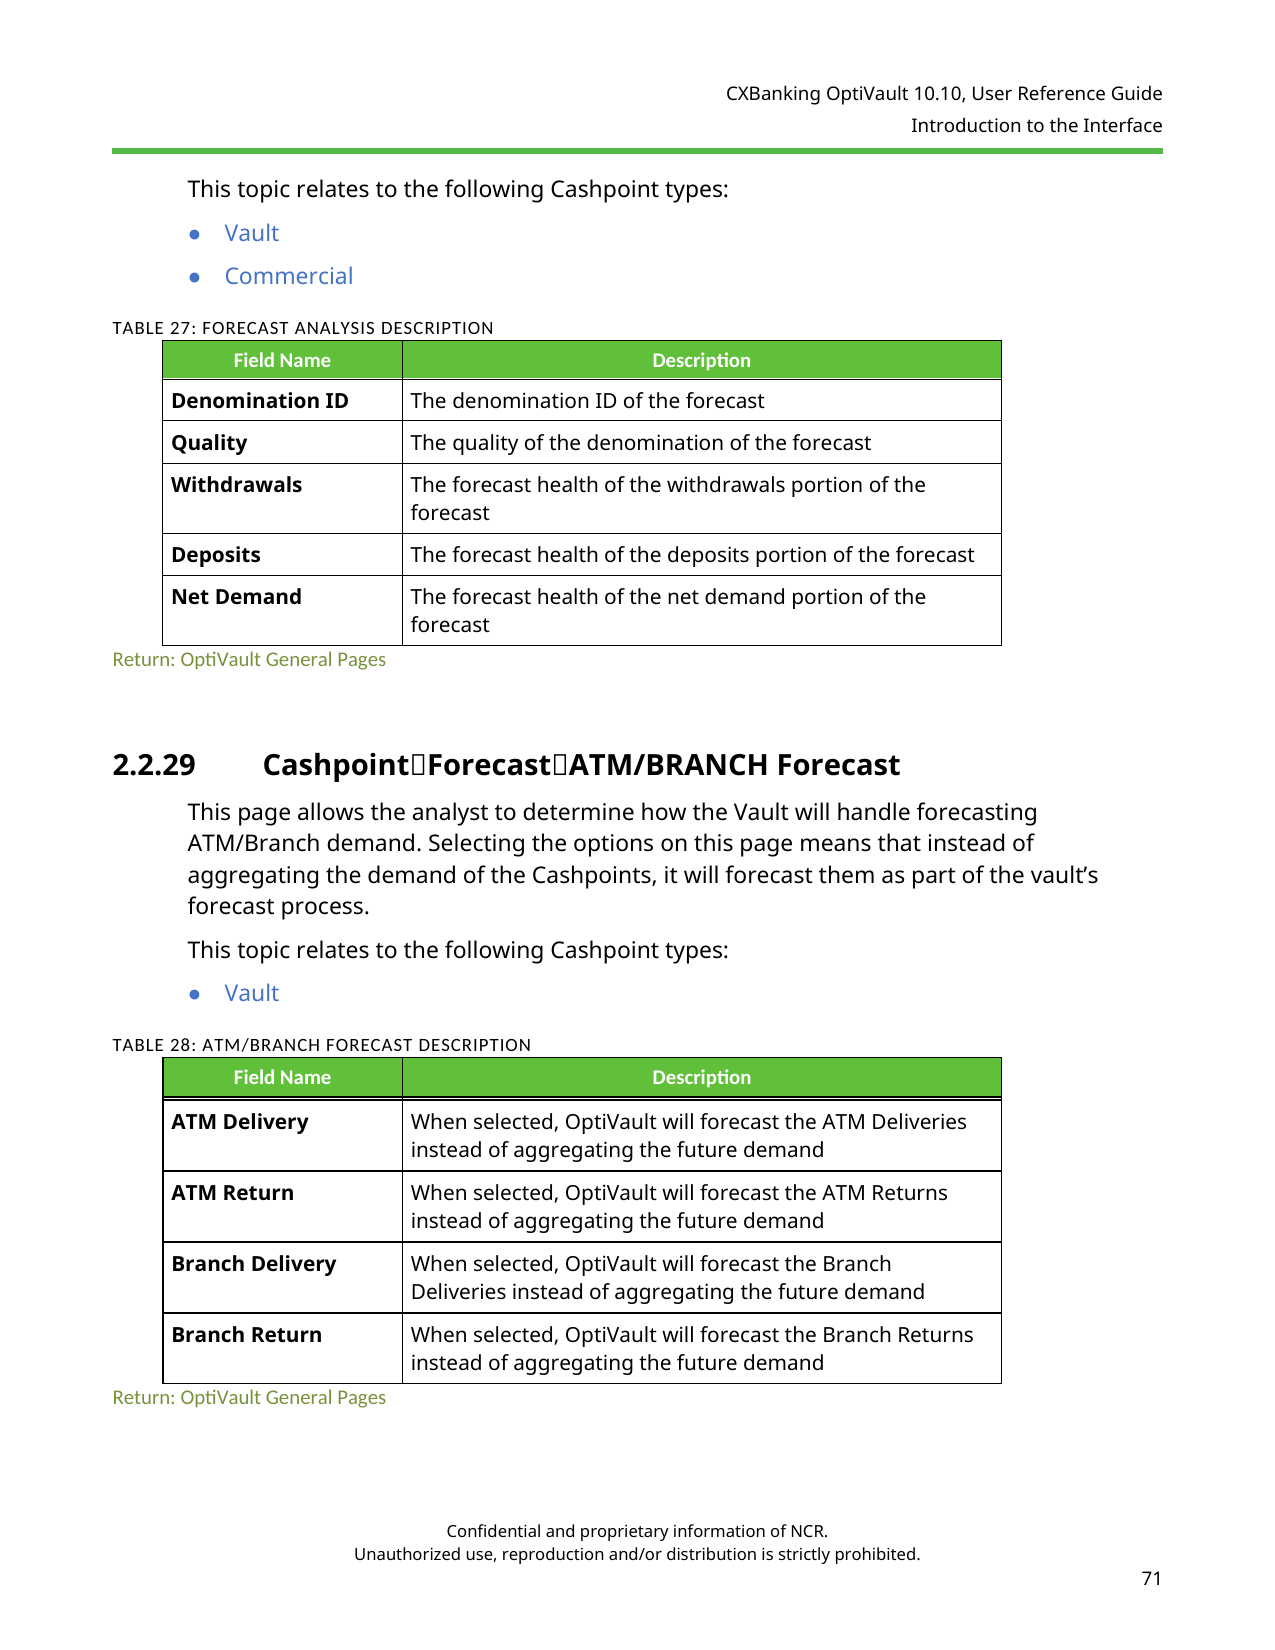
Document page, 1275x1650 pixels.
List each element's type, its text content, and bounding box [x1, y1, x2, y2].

table_cell When selected, OptiVault will forecast the ATM Deliveries instead of aggregating the future demand [403, 1101, 1001, 1170]
text Return: OptiVault General Pages [112, 646, 1163, 672]
table_cell The denomination ID of the forecast [403, 380, 1001, 420]
table_header Description [403, 341, 1001, 378]
table_cell Branch Return [164, 1314, 402, 1383]
table_cell ATM Return [164, 1172, 402, 1241]
table_cell When selected, OptiVault will forecast the Branch Returns instead of aggregating the future demand [403, 1314, 1001, 1383]
table_cell The forecast health of the deposits portion of the forecast [403, 534, 1001, 575]
subtitle CashpointForecastATM/BRANCH Forecast [112, 744, 1163, 784]
text This page allows the analyst to determine how the Vault will handle forecasting ATM/Branch demand. Selecting the options on this page means that instead of aggregating the demand of the Cashpoints, it will forecast them as part of the vault’s forecast process. [187, 796, 1163, 921]
list Vault [187, 977, 1163, 1009]
list Vault [187, 217, 1163, 248]
text This topic relates to the following Cashpoint types: [187, 934, 1163, 965]
table_cell The forecast health of the withdrawals portion of the forecast [403, 464, 1001, 533]
table_cell Quality [163, 421, 402, 462]
table_cell Net Demand [163, 576, 402, 645]
table_cell The quality of the denomination of the forecast [403, 421, 1001, 462]
text Return: OptiVault General Pages [112, 1384, 1163, 1409]
table_cell When selected, OptiVault will forecast the ATM Returns instead of aggregating the future demand [403, 1172, 1001, 1241]
table_header Field Name [163, 341, 402, 378]
table_header Description [403, 1058, 1001, 1096]
table_cell Branch Delivery [164, 1243, 402, 1312]
table_cell Denomination ID [163, 380, 402, 420]
table_cell When selected, OptiVault will forecast the Branch Deliveries instead of aggregating the future demand [403, 1243, 1001, 1312]
table_cell Deposits [163, 534, 402, 575]
list Commercial [187, 260, 1163, 292]
table_cell The forecast health of the net demand portion of the forecast [403, 576, 1001, 645]
text This topic relates to the following Cashpoint types: [187, 173, 1163, 204]
table_cell ATM Delivery [164, 1101, 402, 1170]
table_cell Withdrawals [163, 464, 402, 533]
table_header Field Name [164, 1058, 402, 1096]
